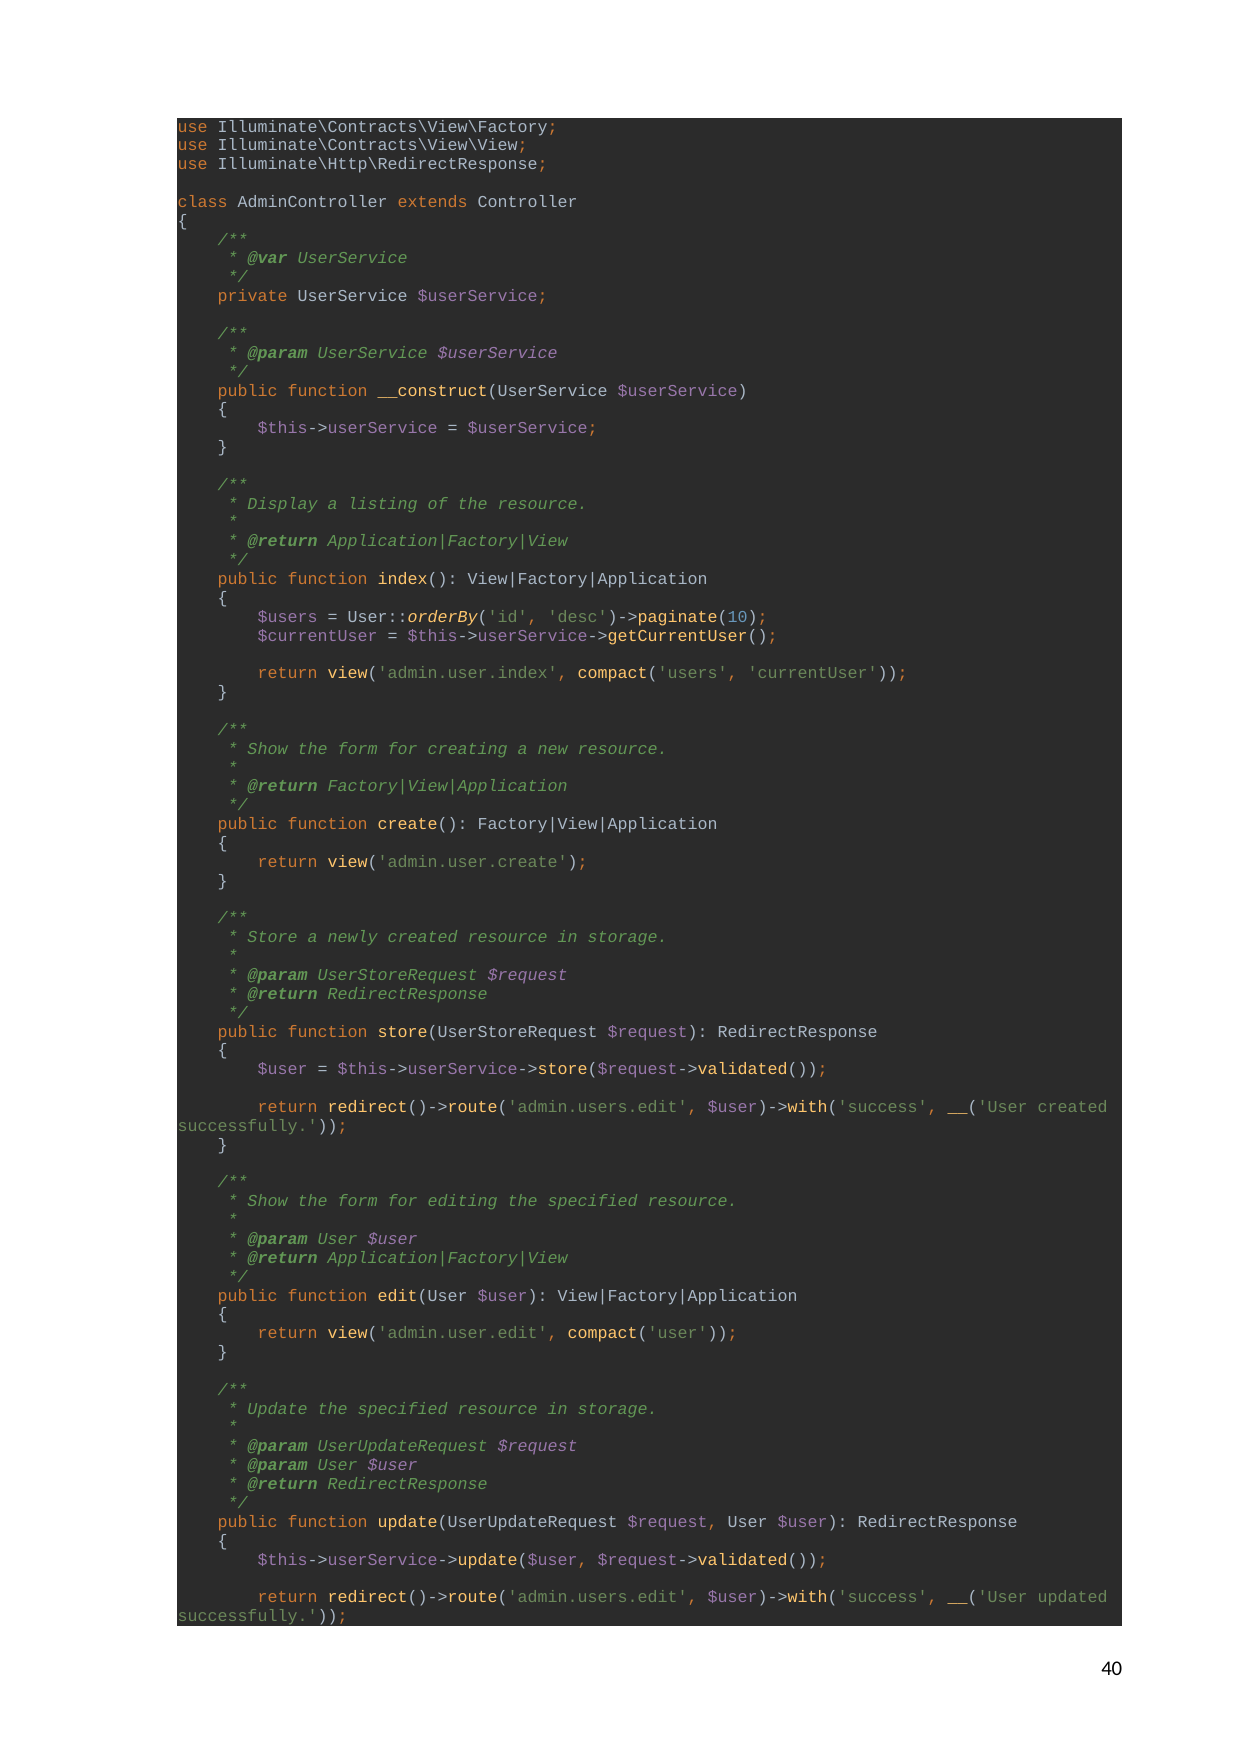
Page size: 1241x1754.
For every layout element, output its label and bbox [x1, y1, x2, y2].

text [177, 118, 1122, 1626]
